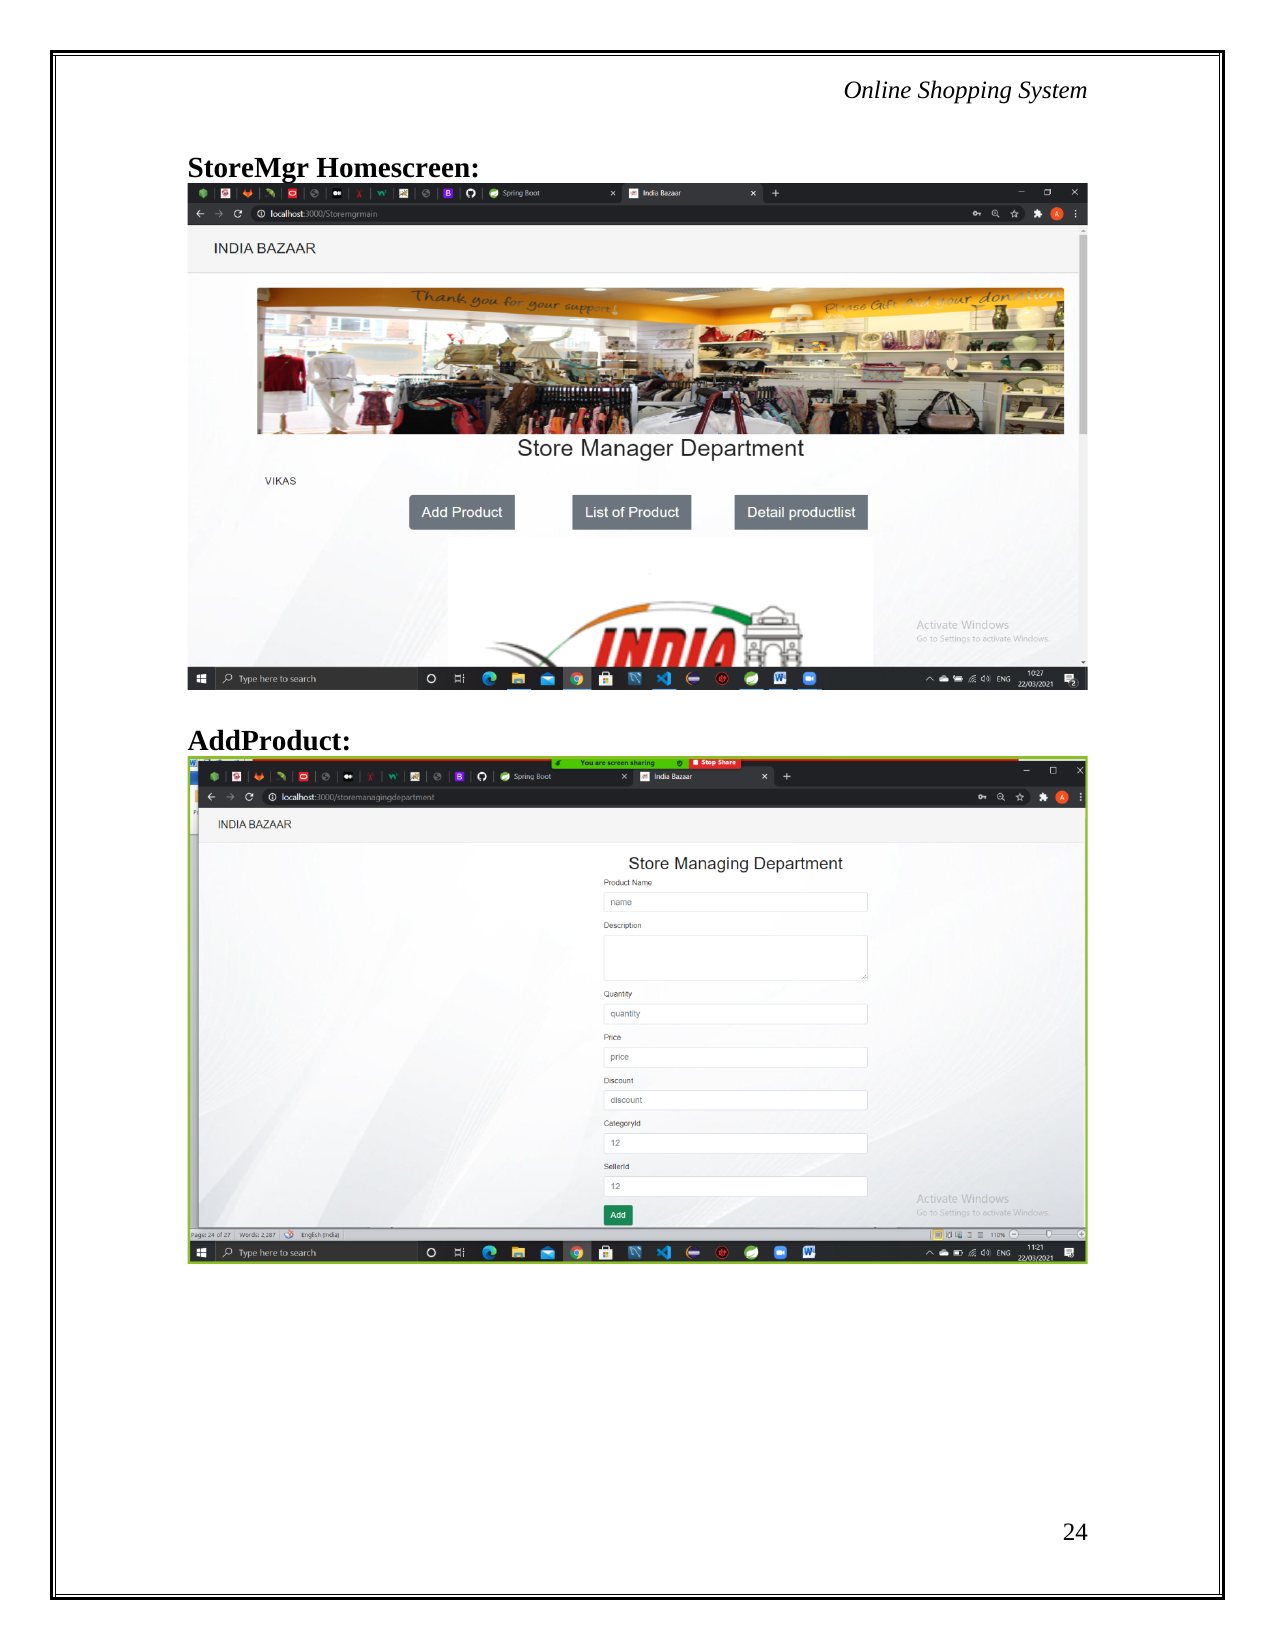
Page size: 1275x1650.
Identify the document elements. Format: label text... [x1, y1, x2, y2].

text StoreMgr Homescreen: [187, 150, 1087, 183]
text AddProduct: [187, 723, 1087, 756]
picture [187, 756, 1088, 1264]
picture [187, 183, 1088, 690]
